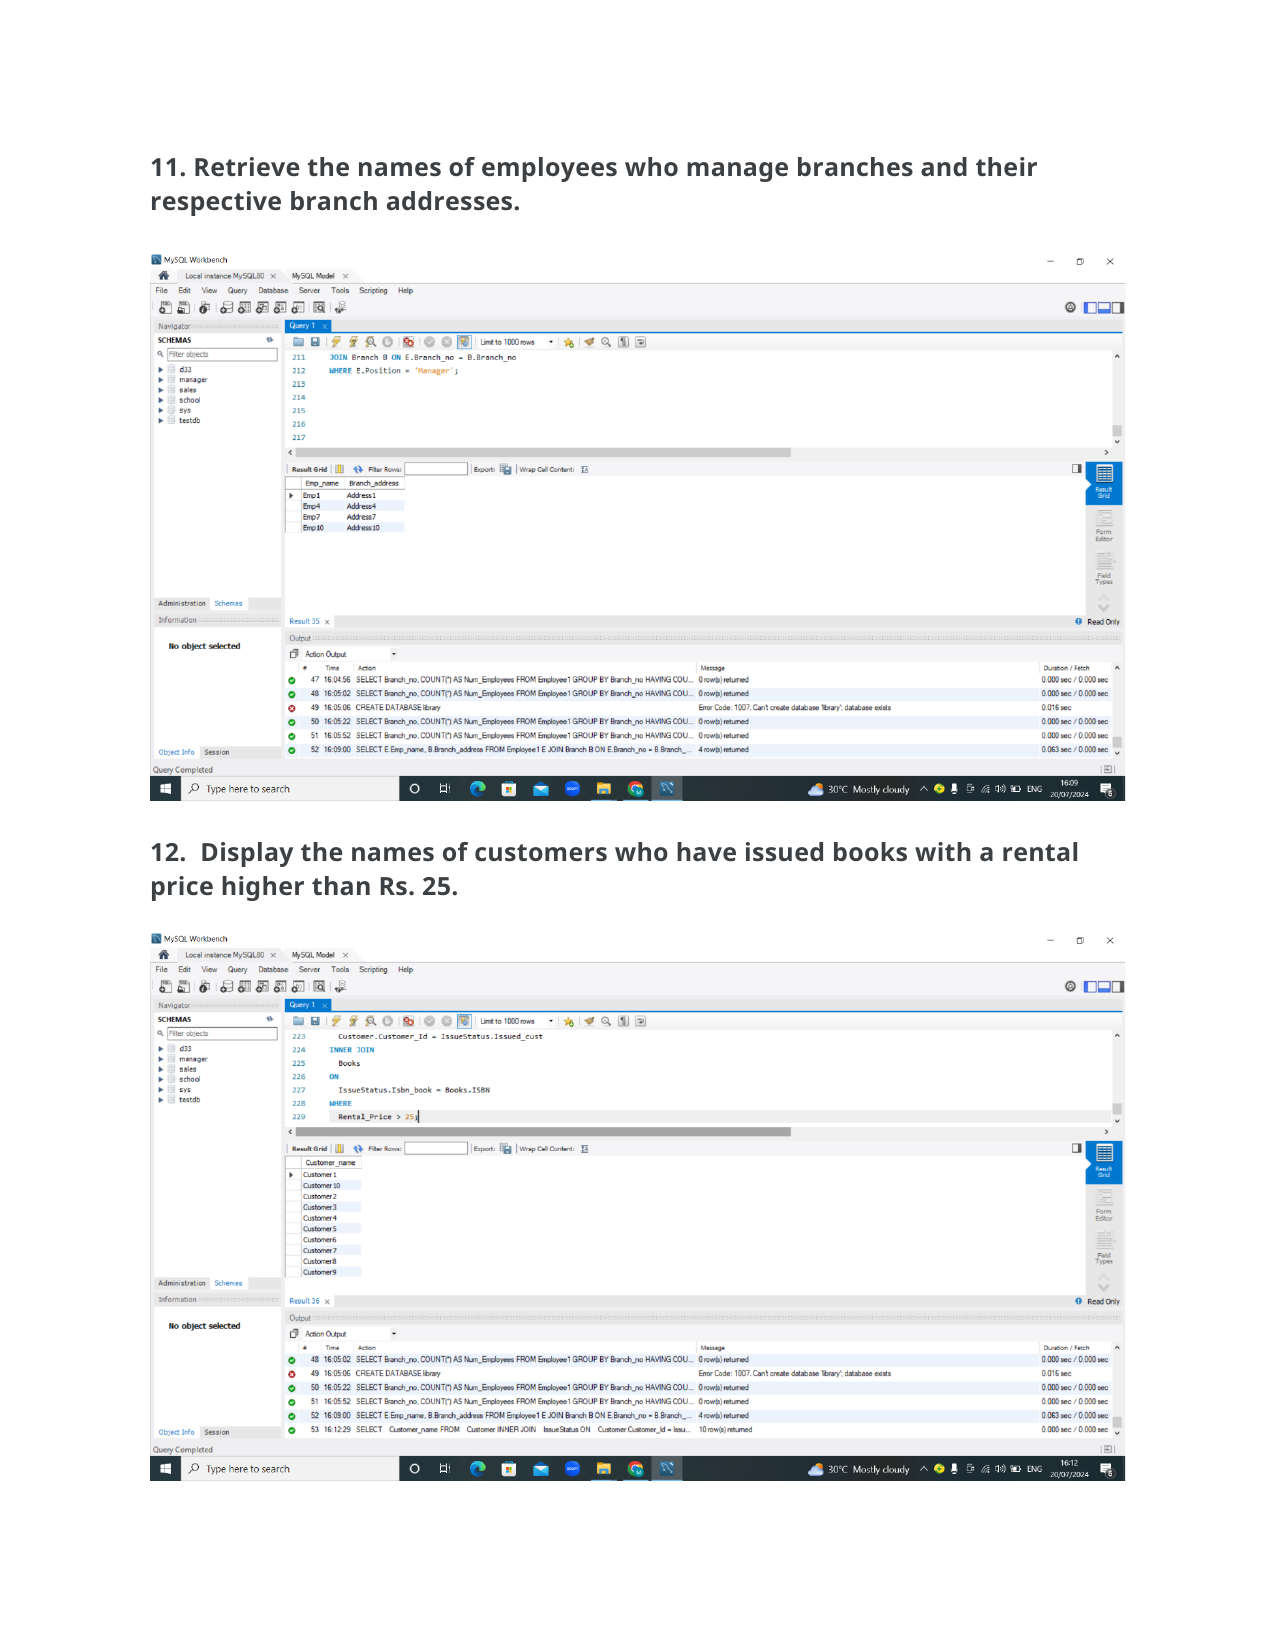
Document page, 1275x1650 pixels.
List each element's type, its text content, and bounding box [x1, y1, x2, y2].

text 11. Retrieve the names of employees who manage branches and their respective branch addresses. [150, 150, 1125, 218]
picture [150, 932, 1125, 1481]
picture [150, 252, 1125, 801]
text 12. Display the names of customers who have issued books with a rental price higher than Rs. 25. [150, 835, 1125, 903]
